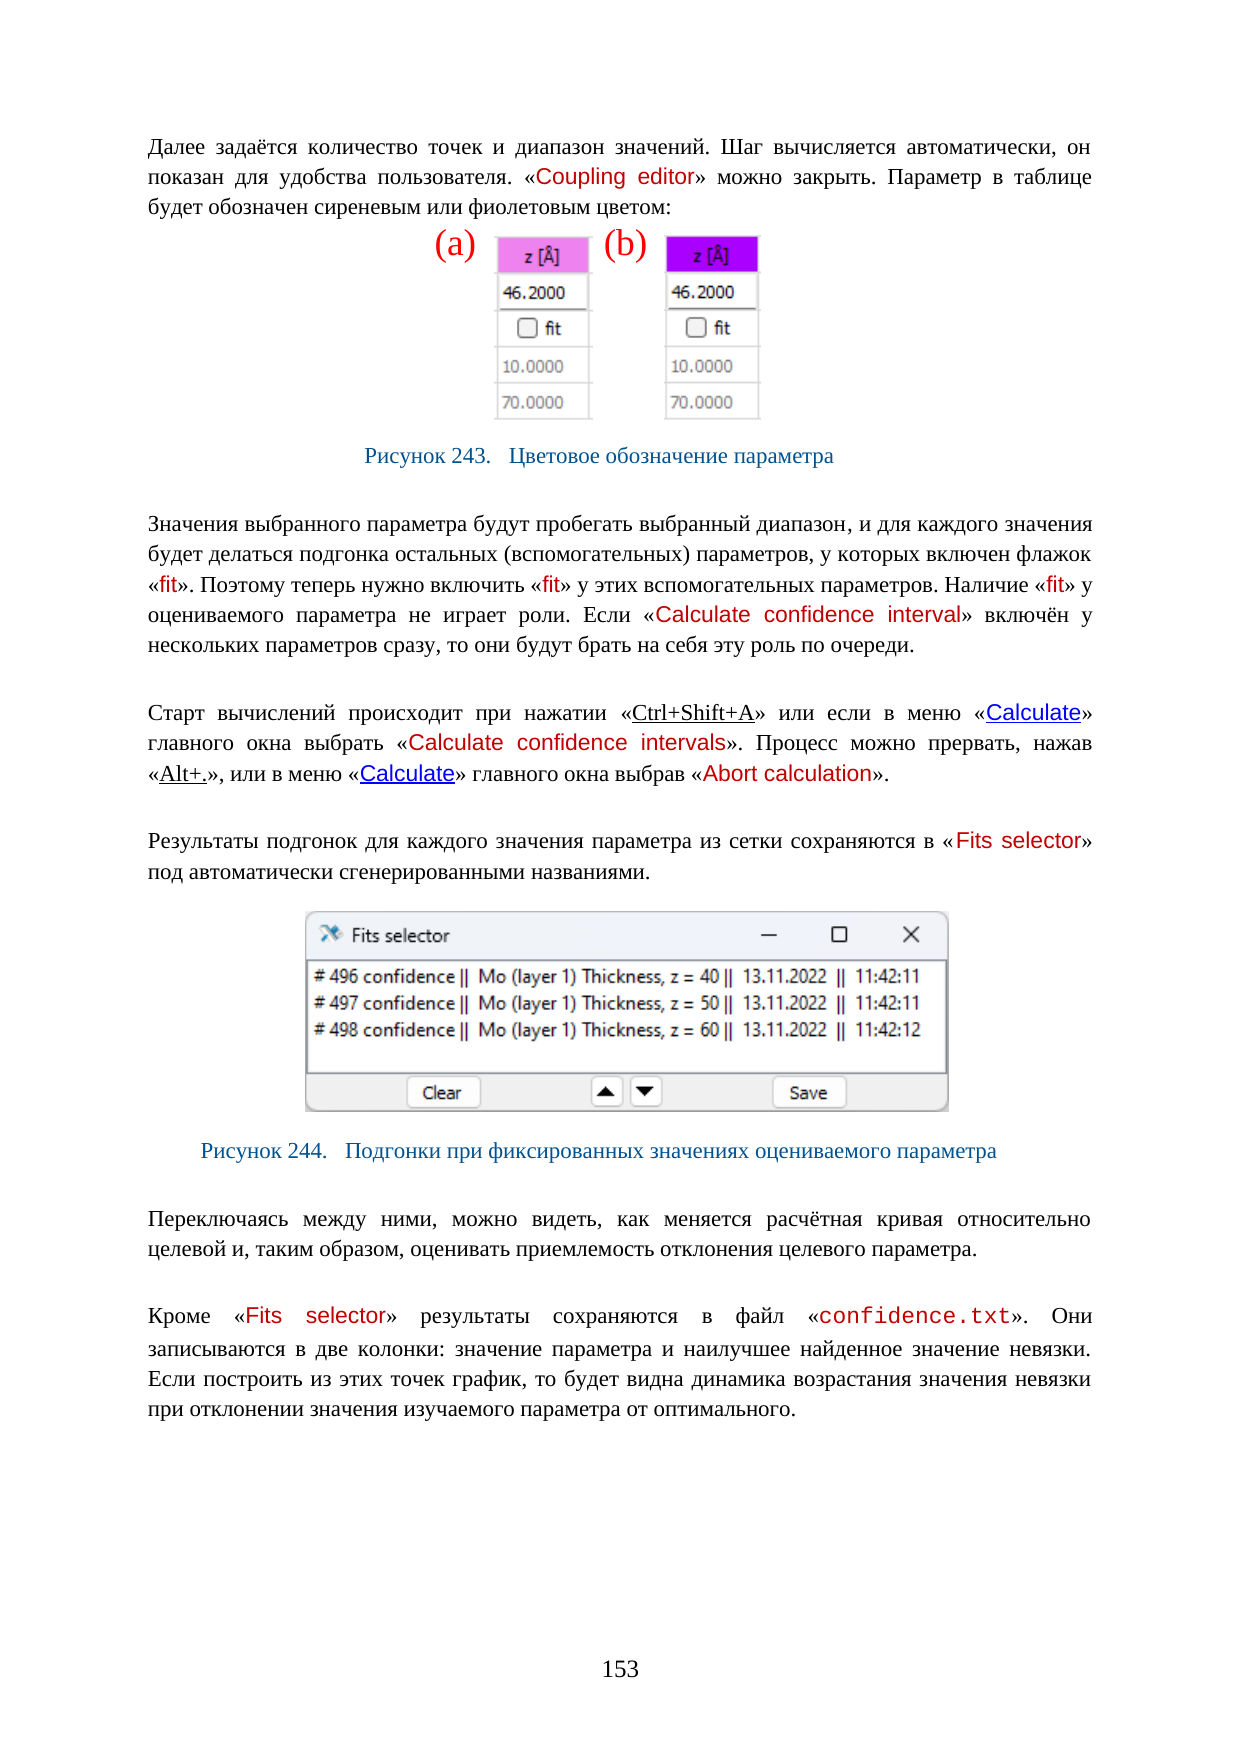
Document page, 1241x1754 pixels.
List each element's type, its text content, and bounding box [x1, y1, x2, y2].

list Цветовое обозначение параметра [178, 261, 1093, 469]
text Значения выбранного параметра будут пробегать выбранный диапазон, и для каждого значения будет делаться подгонка остальных (вспомогательных) параметров, у которых включен флажок «fit». Поэтому теперь нужно включить «fit» у этих вспомогательных параметров. Наличие «fit» у оцениваемого параметра не играет роли. Если «Calculate confidence interval» включён у нескольких параметров сразу, то они будут брать на себя эту роль по очереди. [148, 510, 1093, 657]
picture [494, 235, 593, 423]
text Старт вычислений происходит при нажатии «Ctrl+Shift+A» или если в меню «Calculate» главного окна выбрать «Calculate confidence intervals». Процесс можно прервать, нажав «Alt+.», или в меню «Calculate» главного окна выбрав «Abort calculation». [148, 699, 1093, 786]
text Переключаясь между ними, можно видеть, как меняется расчётная кривая относительно целевой и, таким образом, оценивать приемлемость отклонения целевого параметра. [148, 1204, 1093, 1261]
text Результаты подгонок для каждого значения параметра из сетки сохраняются в «Fits selector» под автоматически сгенерированными названиями. [148, 827, 1093, 884]
text Далее задаётся количество точек и диапазон значений. Шаг вычисляется автоматически, он показан для удобства пользователя. «Coupling editor» можно закрыть. Параметр в таблице будет обозначен сиреневым или фиолетовым цветом: [148, 133, 1093, 220]
text Кроме «Fits selector» результаты сохраняются в файл «confidence.txt». Они записываются в две колонки: значение параметра и наилучшее найденное значение невязки. Если построить из этих точек график, то будет видна динамика возрастания значения невязки при отклонении значения изучаемого параметра от оптимального. [148, 1302, 1093, 1421]
picture [305, 911, 949, 1112]
picture [664, 234, 761, 423]
